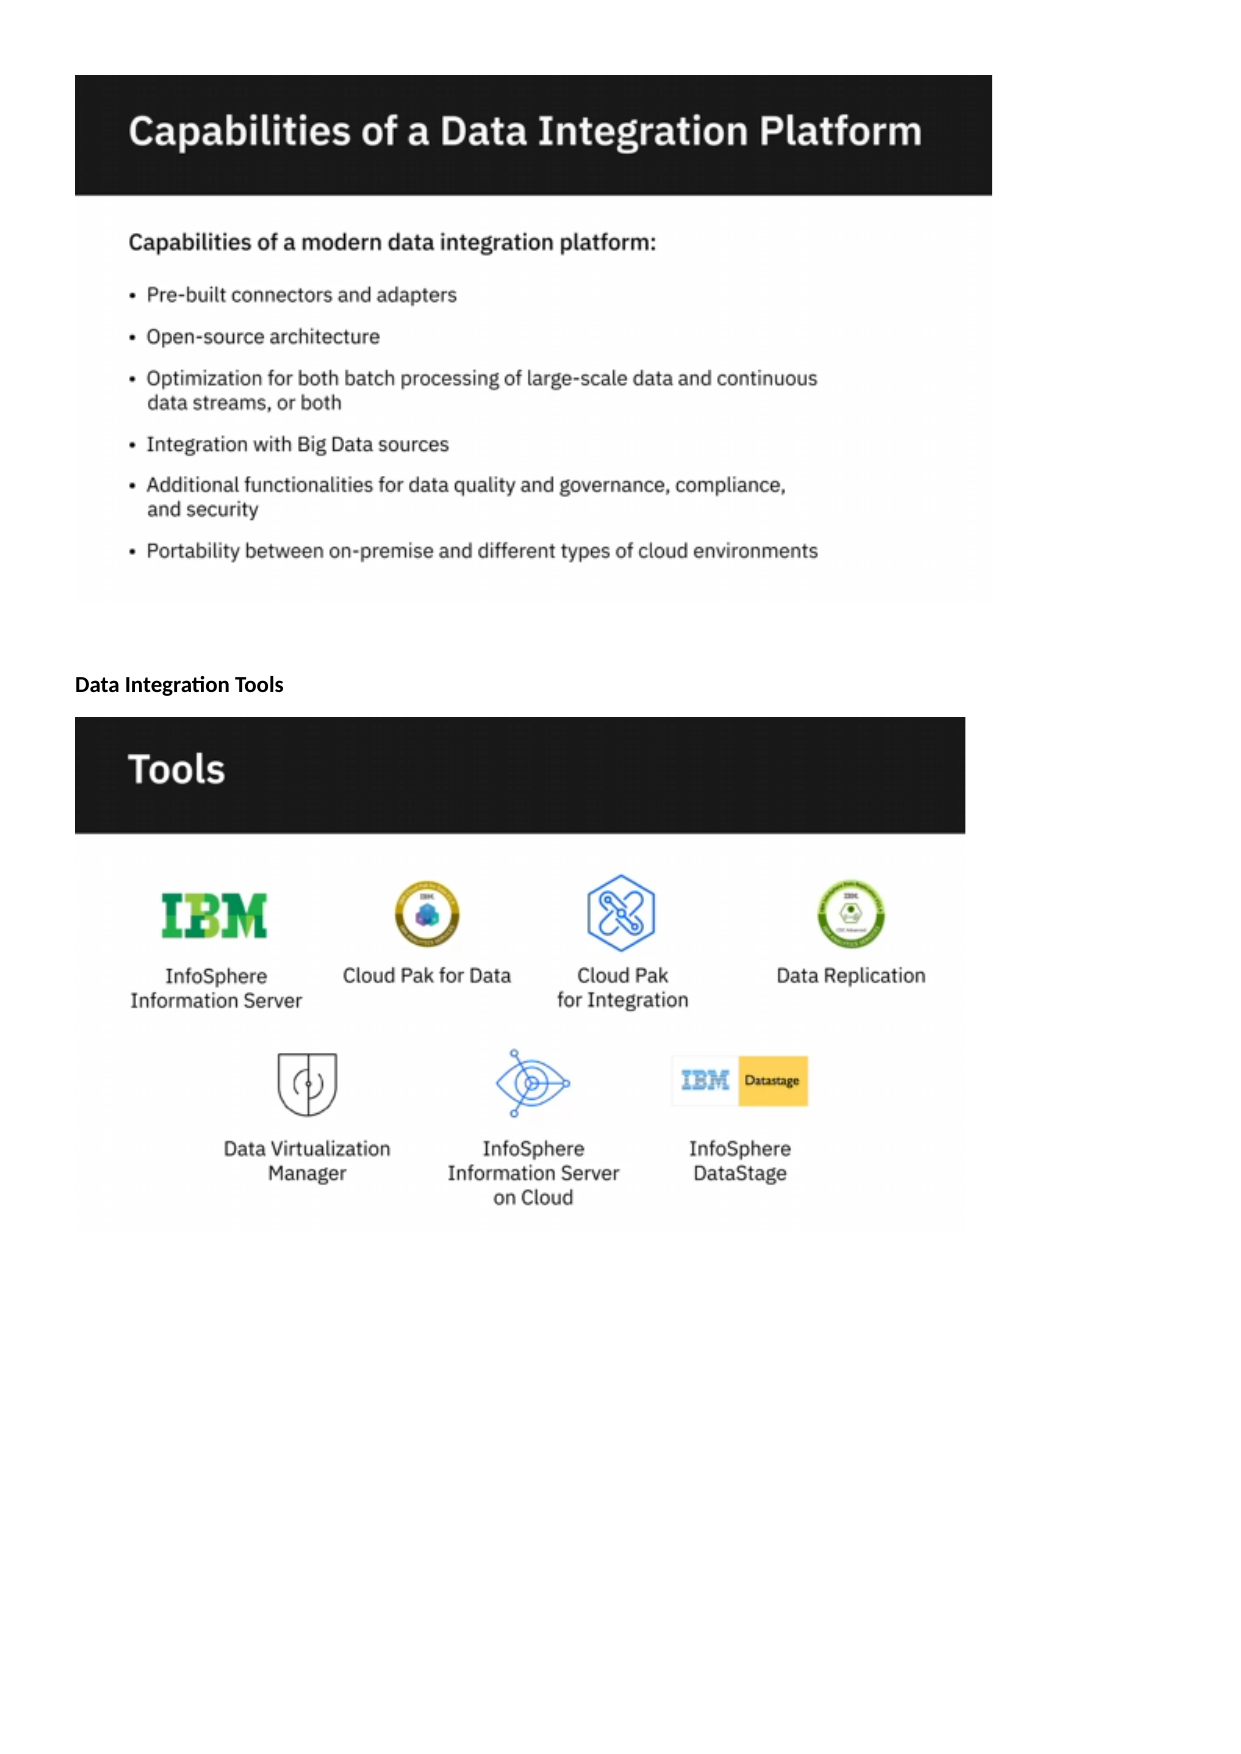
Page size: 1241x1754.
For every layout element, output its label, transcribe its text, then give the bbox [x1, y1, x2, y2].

picture [75, 717, 966, 1232]
picture [75, 75, 993, 605]
text Data Integration Tools [75, 670, 1165, 698]
